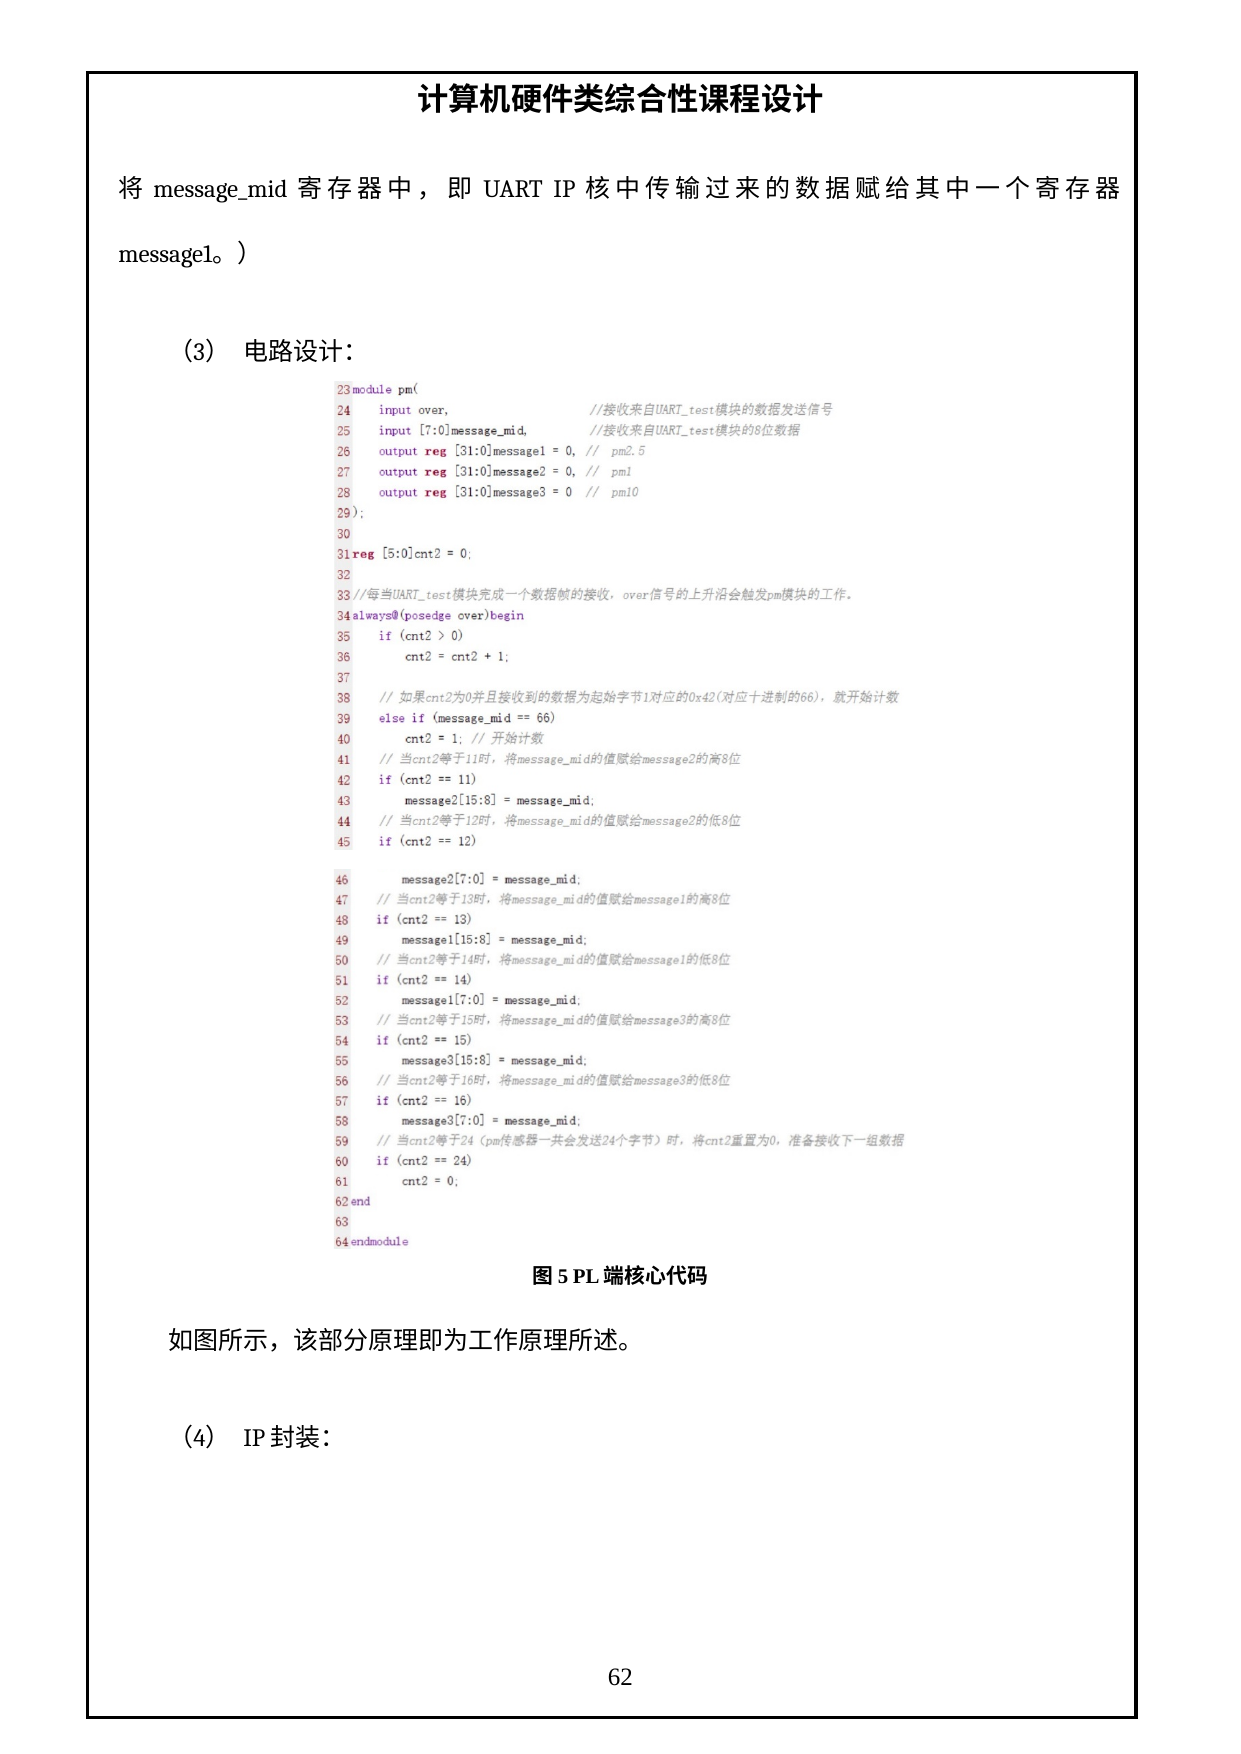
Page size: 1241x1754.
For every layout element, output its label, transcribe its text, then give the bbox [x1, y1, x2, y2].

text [118, 154, 1122, 284]
list 电路设计： [168, 317, 1122, 382]
picture [333, 869, 907, 1249]
picture [334, 381, 906, 850]
list IP封装： [168, 1403, 1122, 1468]
text 如图所示，该部分原理即为工作原理所述。 [118, 1306, 1122, 1371]
